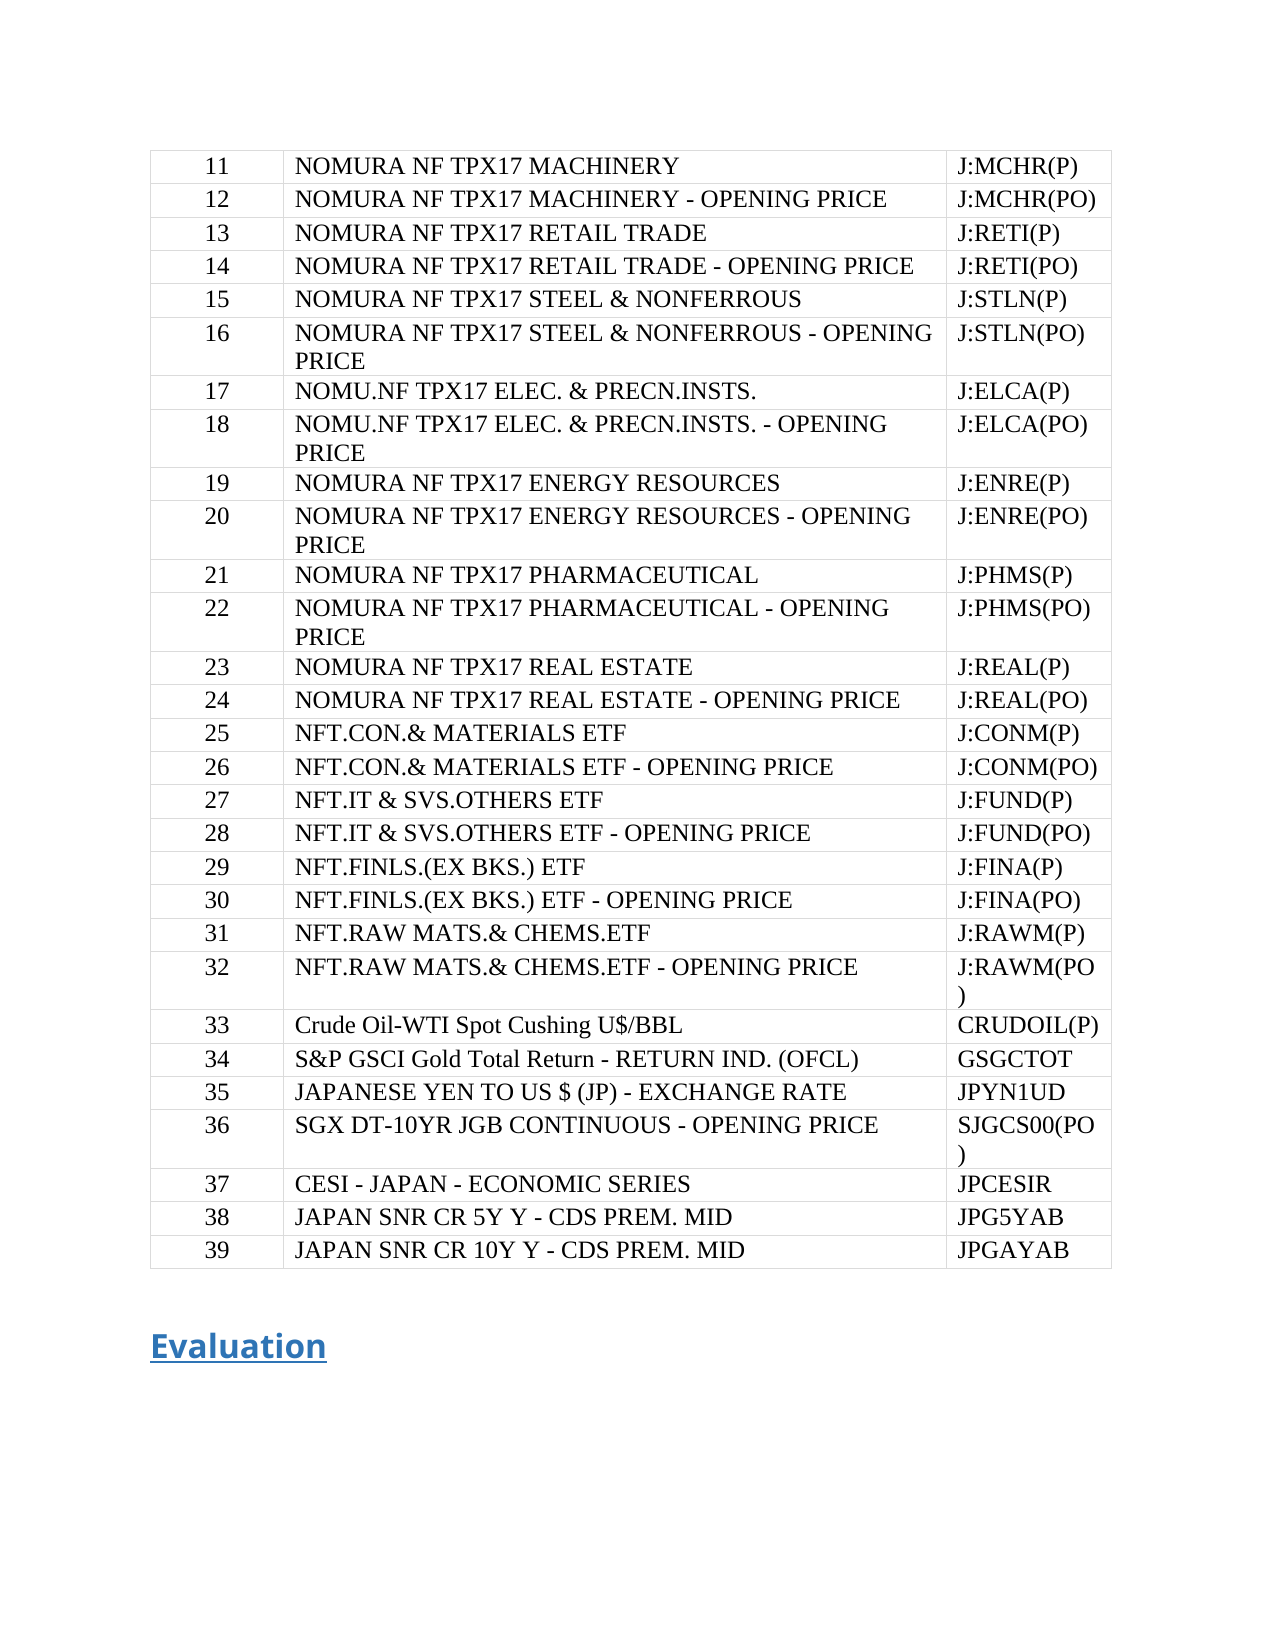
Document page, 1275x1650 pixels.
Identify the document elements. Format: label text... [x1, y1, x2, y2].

table_cell NOMURA NF TPX17 REAL ESTATE - OPENING PRICE [284, 685, 946, 717]
table_cell NFT.CON.& MATERIALS ETF - OPENING PRICE [284, 752, 946, 784]
table_cell J:PHMS(P) [947, 560, 1111, 592]
table_cell 37 [151, 1169, 283, 1201]
table_cell SJGCS00(PO) [947, 1110, 1111, 1168]
table_cell NFT.RAW MATS.& CHEMS.ETF [284, 919, 946, 951]
table_cell 19 [151, 468, 283, 500]
table_cell 28 [151, 819, 283, 851]
table_cell NOMURA NF TPX17 RETAIL TRADE - OPENING PRICE [284, 251, 946, 283]
table_cell J:PHMS(PO) [947, 593, 1111, 651]
table_cell NOMURA NF TPX17 PHARMACEUTICAL - OPENING PRICE [284, 593, 946, 651]
table_cell Crude Oil-WTI Spot Cushing U$/BBL [284, 1010, 946, 1043]
table_cell 14 [151, 251, 283, 283]
table_cell 25 [151, 719, 283, 751]
table_cell NOMURA NF TPX17 MACHINERY - OPENING PRICE [284, 184, 946, 217]
table_cell J:FUND(PO) [947, 819, 1111, 851]
table_cell 31 [151, 919, 283, 951]
table_cell J:ENRE(PO) [947, 501, 1111, 559]
table_cell NOMU.NF TPX17 ELEC. & PRECN.INSTS. - OPENING PRICE [284, 410, 946, 467]
table_cell J:STLN(P) [947, 284, 1111, 317]
table_cell J:RAWM(P) [947, 919, 1111, 951]
table_cell NOMURA NF TPX17 MACHINERY [284, 151, 946, 183]
table_cell J:CONM(P) [947, 719, 1111, 751]
table_cell 15 [151, 284, 283, 317]
table_cell J:RETI(PO) [947, 251, 1111, 283]
table_cell NOMURA NF TPX17 RETAIL TRADE [284, 218, 946, 250]
table_cell 20 [151, 501, 283, 559]
table_cell JAPAN SNR CR 5Y Y - CDS PREM. MID [284, 1202, 946, 1234]
table_cell 30 [151, 885, 283, 917]
table_cell 17 [151, 376, 283, 408]
table_cell JPGAYAB [947, 1236, 1111, 1268]
table_cell 29 [151, 852, 283, 884]
table_cell 18 [151, 410, 283, 467]
table_cell JAPAN SNR CR 10Y Y - CDS PREM. MID [284, 1236, 946, 1268]
table_cell 22 [151, 593, 283, 651]
table_cell J:FUND(P) [947, 785, 1111, 817]
table_cell J:FINA(PO) [947, 885, 1111, 917]
table_cell J:RAWM(PO) [947, 952, 1111, 1009]
table_cell 12 [151, 184, 283, 217]
table_cell J:REAL(P) [947, 652, 1111, 684]
table_cell 27 [151, 785, 283, 817]
table_cell J:CONM(PO) [947, 752, 1111, 784]
table_cell NFT.FINLS.(EX BKS.) ETF - OPENING PRICE [284, 885, 946, 917]
table_cell 13 [151, 218, 283, 250]
table_cell 23 [151, 652, 283, 684]
table_cell NOMURA NF TPX17 REAL ESTATE [284, 652, 946, 684]
table_cell CESI - JAPAN - ECONOMIC SERIES [284, 1169, 946, 1201]
table_cell NOMURA NF TPX17 STEEL & NONFERROUS [284, 284, 946, 317]
table_cell 39 [151, 1236, 283, 1268]
table_cell SGX DT-10YR JGB CONTINUOUS - OPENING PRICE [284, 1110, 946, 1168]
subtitle Evaluation [150, 1323, 1125, 1368]
table_cell 32 [151, 952, 283, 1009]
table_cell 36 [151, 1110, 283, 1168]
table_cell GSGCTOT [947, 1044, 1111, 1076]
table_cell 21 [151, 560, 283, 592]
table_cell J:ELCA(P) [947, 376, 1111, 408]
table_cell 11 [151, 151, 283, 183]
table_cell S&P GSCI Gold Total Return - RETURN IND. (OFCL) [284, 1044, 946, 1076]
table_cell J:REAL(PO) [947, 685, 1111, 717]
table_cell J:MCHR(P) [947, 151, 1111, 183]
table_cell NFT.IT & SVS.OTHERS ETF [284, 785, 946, 817]
table_cell 35 [151, 1077, 283, 1109]
table_cell NFT.FINLS.(EX BKS.) ETF [284, 852, 946, 884]
table_cell NFT.IT & SVS.OTHERS ETF - OPENING PRICE [284, 819, 946, 851]
table_cell JAPANESE YEN TO US $ (JP) - EXCHANGE RATE [284, 1077, 946, 1109]
table_cell J:FINA(P) [947, 852, 1111, 884]
table_cell NOMU.NF TPX17 ELEC. & PRECN.INSTS. [284, 376, 946, 408]
table_cell NFT.RAW MATS.& CHEMS.ETF - OPENING PRICE [284, 952, 946, 1009]
table_cell NFT.CON.& MATERIALS ETF [284, 719, 946, 751]
table_cell J:RETI(P) [947, 218, 1111, 250]
table_cell NOMURA NF TPX17 ENERGY RESOURCES [284, 468, 946, 500]
table_cell CRUDOIL(P) [947, 1010, 1111, 1043]
table_cell NOMURA NF TPX17 STEEL & NONFERROUS - OPENING PRICE [284, 318, 946, 375]
table_cell JPG5YAB [947, 1202, 1111, 1234]
table_cell 34 [151, 1044, 283, 1076]
table_cell J:MCHR(PO) [947, 184, 1111, 217]
table_cell 33 [151, 1010, 283, 1043]
table_cell 26 [151, 752, 283, 784]
table_cell J:ELCA(PO) [947, 410, 1111, 467]
table_cell NOMURA NF TPX17 ENERGY RESOURCES - OPENING PRICE [284, 501, 946, 559]
table_cell 24 [151, 685, 283, 717]
table_cell JPCESIR [947, 1169, 1111, 1201]
table_cell JPYN1UD [947, 1077, 1111, 1109]
table_cell 16 [151, 318, 283, 375]
table_cell NOMURA NF TPX17 PHARMACEUTICAL [284, 560, 946, 592]
table_cell 38 [151, 1202, 283, 1234]
table_cell J:ENRE(P) [947, 468, 1111, 500]
table_cell J:STLN(PO) [947, 318, 1111, 375]
